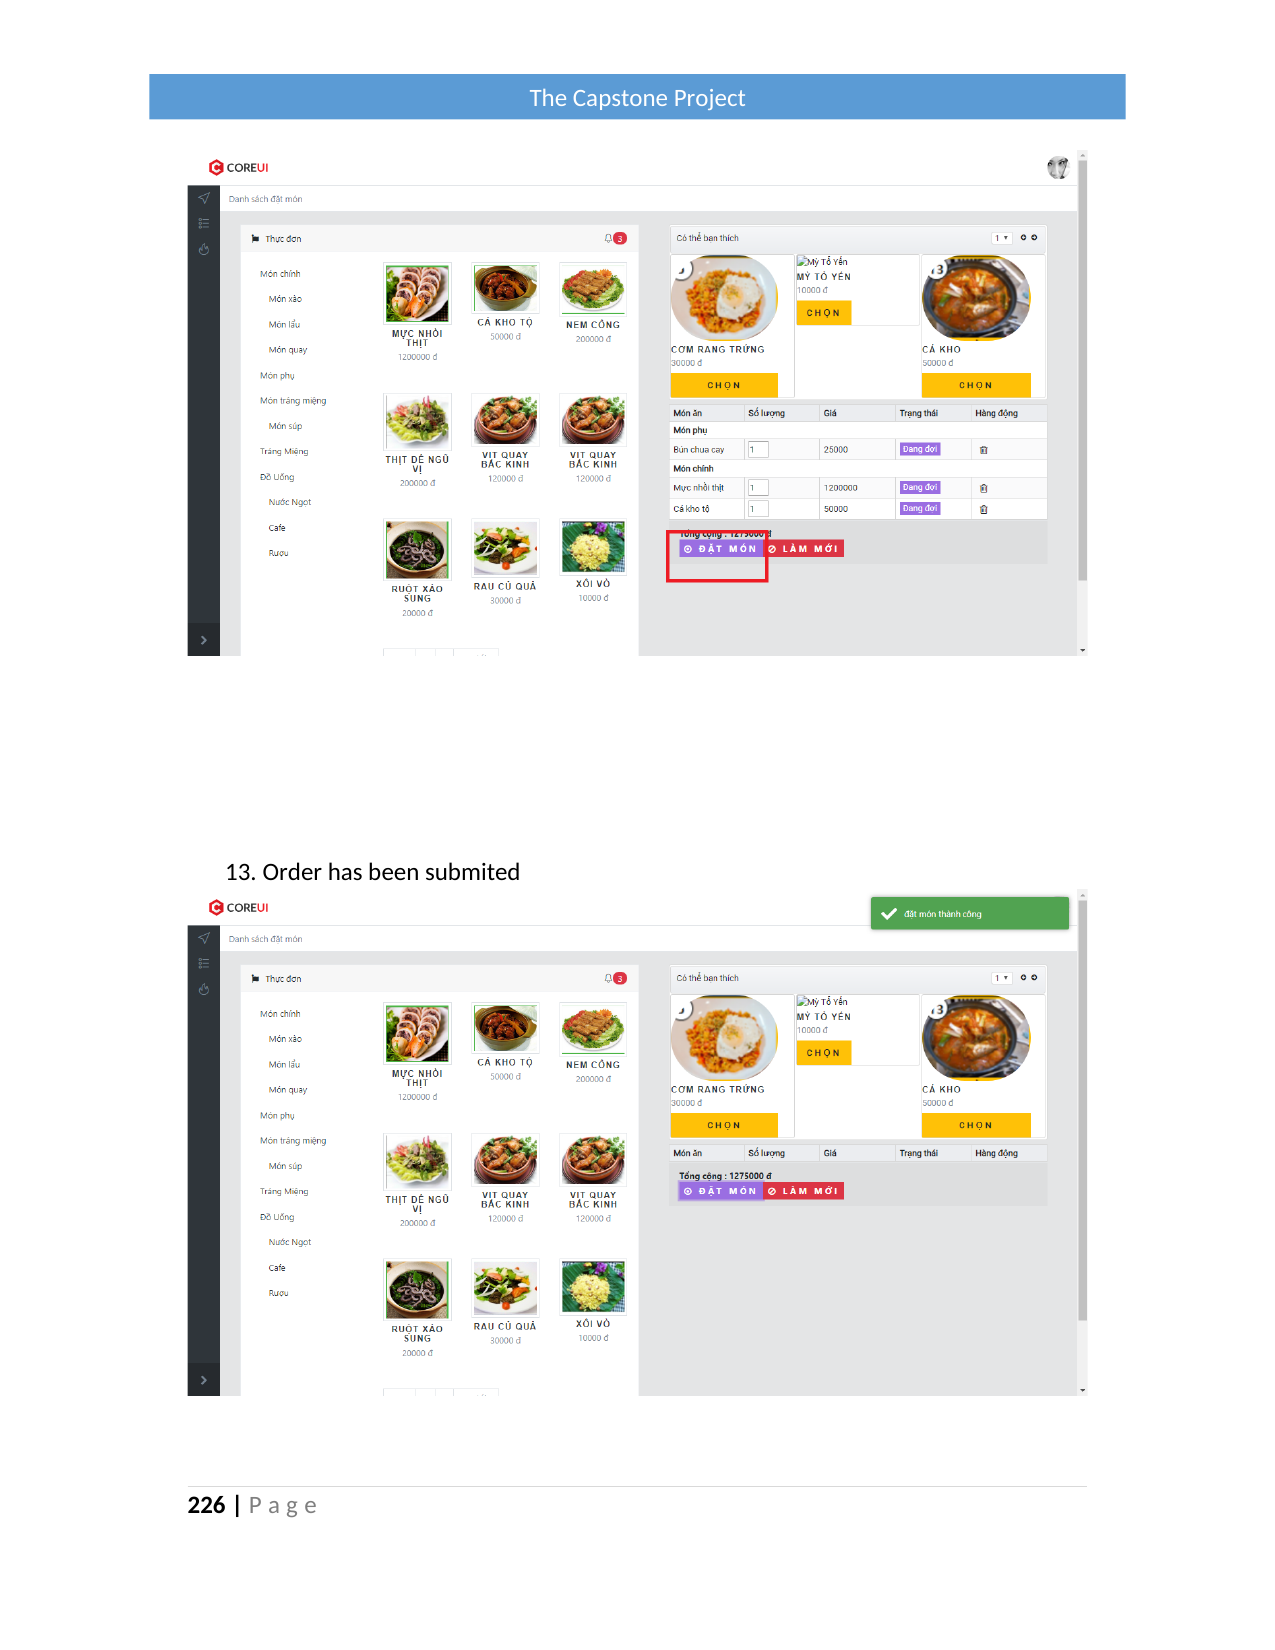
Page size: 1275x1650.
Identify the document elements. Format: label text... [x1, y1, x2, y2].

list Order has been submited [225, 856, 1087, 886]
picture [187, 150, 1088, 656]
picture [187, 889, 1088, 1396]
